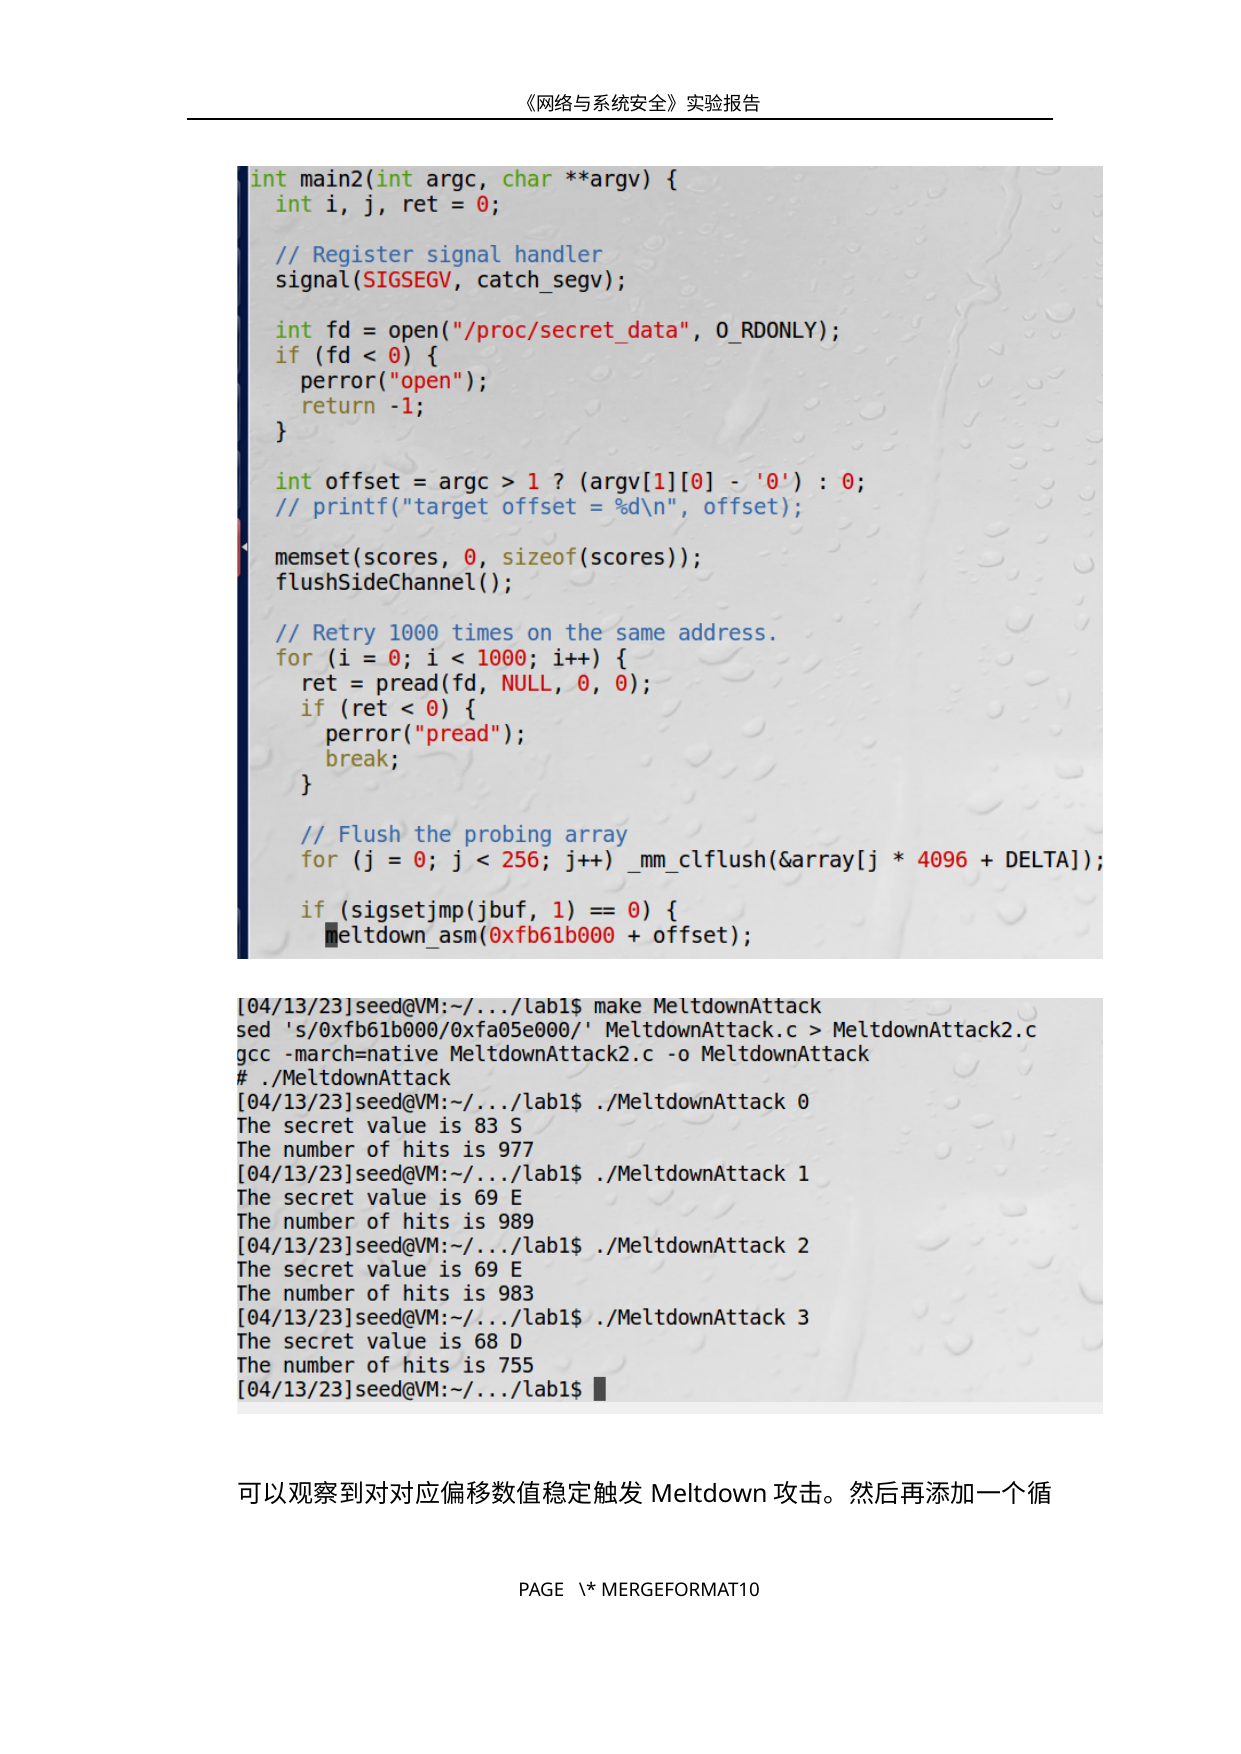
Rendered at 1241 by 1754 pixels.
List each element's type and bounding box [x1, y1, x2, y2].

text [187, 1457, 1053, 1525]
picture [237, 166, 1103, 959]
picture [237, 998, 1103, 1414]
